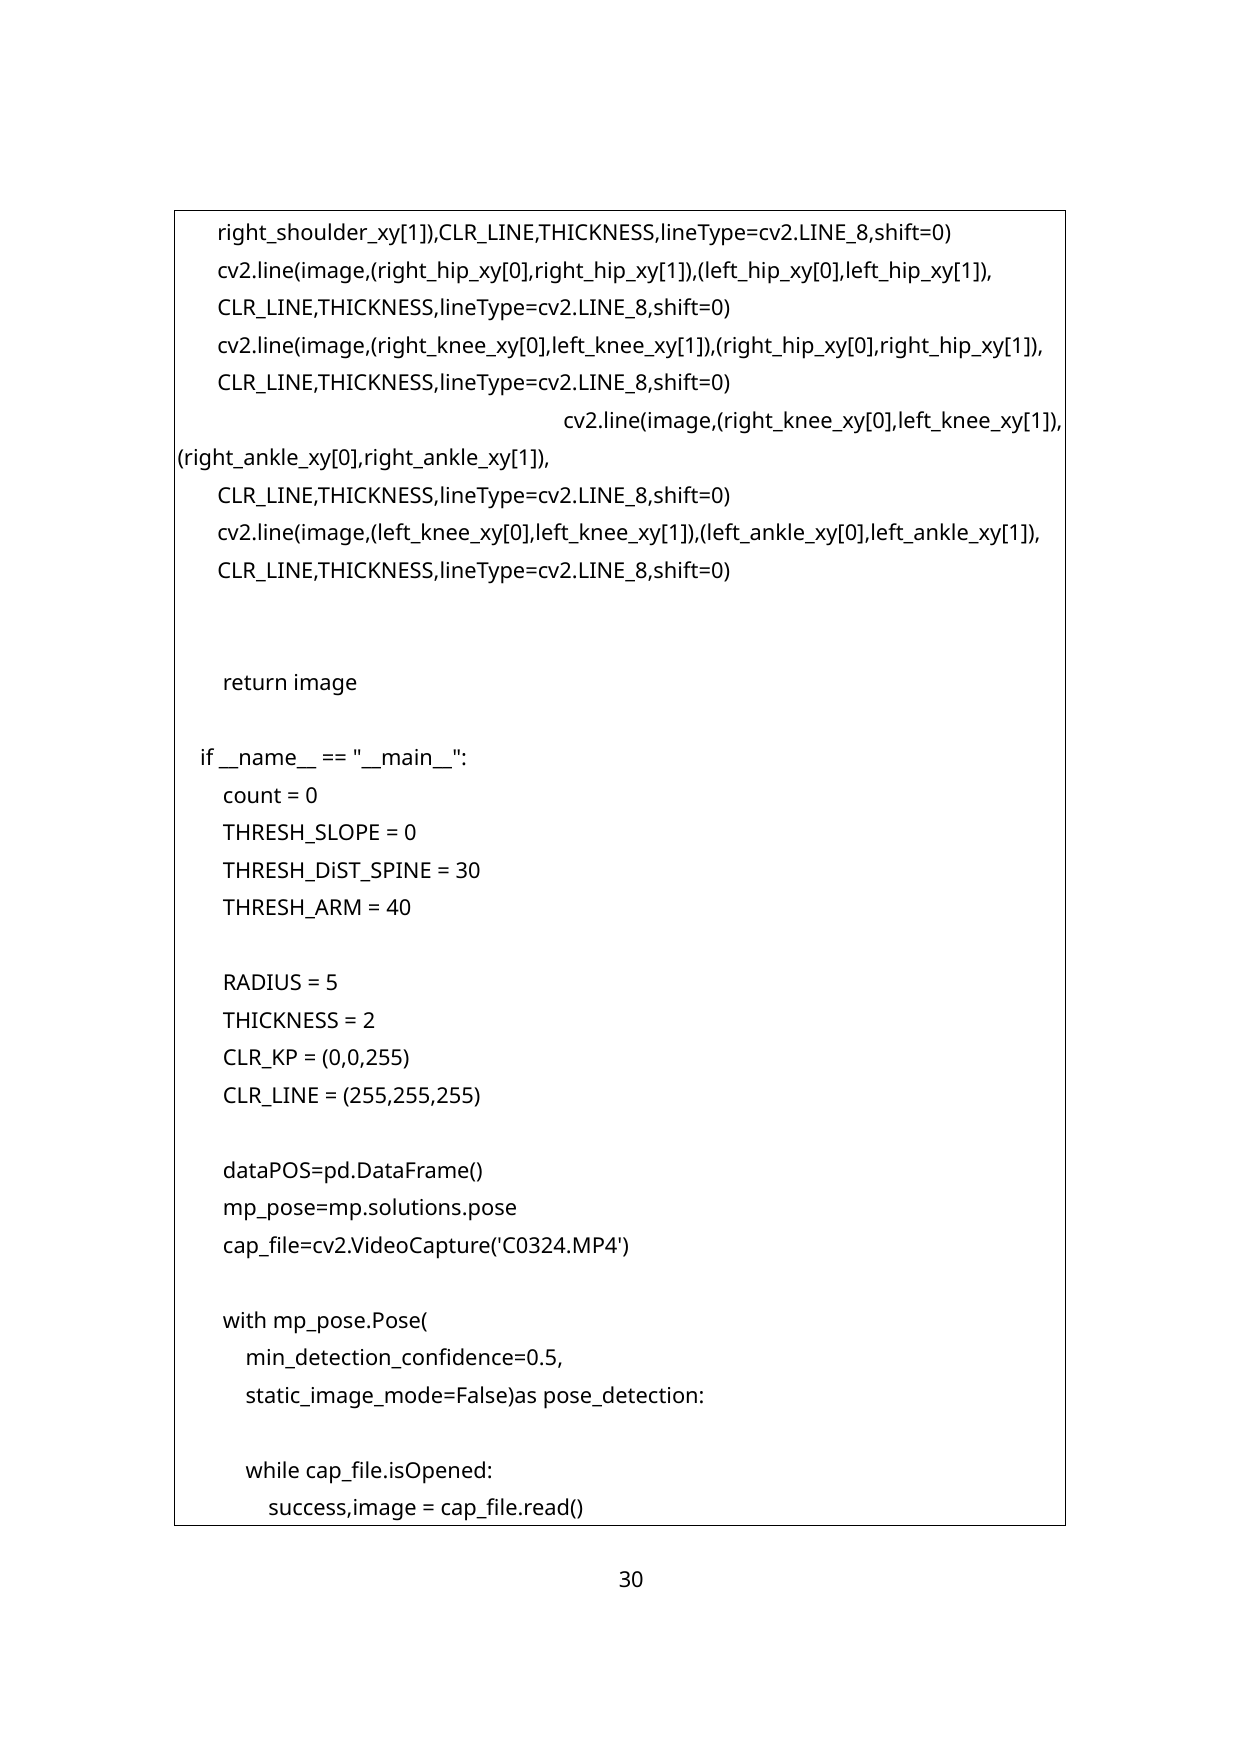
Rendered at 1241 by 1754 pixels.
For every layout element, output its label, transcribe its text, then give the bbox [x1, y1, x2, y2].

text mp_pose=mp.solutions.pose [177, 1188, 1063, 1226]
text RADIUS = 5 [177, 963, 1063, 1001]
text right_shoulder_xy[1]),CLR_LINE,THICKNESS,lineType=cv2.LINE_8,shift=0) [175, 211, 1065, 251]
text CLR_LINE,THICKNESS,lineType=cv2.LINE_8,shift=0) [177, 476, 1063, 513]
text min_detection_confidence=0.5, [177, 1338, 1063, 1376]
text cv2.line(image,(right_knee_xy[0],left_knee_xy[1]),(right_ankle_xy[0],right_ankle_xy[1]), [177, 401, 1063, 476]
text dataPOS=pd.DataFrame() [177, 1151, 1063, 1188]
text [177, 288, 1063, 326]
text CLR_KP = (0,0,255) [177, 1038, 1063, 1076]
text count = 0 [177, 776, 1063, 813]
text CLR_LINE,THICKNESS,lineType=cv2.LINE_8,shift=0) [177, 363, 1063, 401]
text cv2.line(image,(left_knee_xy[0],left_knee_xy[1]),(left_ankle_xy[0],left_ankle_xy[1]), [177, 513, 1063, 551]
text while cap_file.isOpened: [177, 1451, 1063, 1488]
text THICKNESS = 2 [177, 1001, 1063, 1038]
text success,image = cap_file.read() [177, 1488, 1063, 1525]
text THRESH_ARM = 40 [177, 888, 1063, 926]
text CLR_LINE = (255,255,255) [177, 1076, 1063, 1113]
text cv2.line(image,(right_hip_xy[0],right_hip_xy[1]),(left_hip_xy[0],left_hip_xy[1]), [177, 251, 1063, 288]
text THRESH_SLOPE = 0 [177, 813, 1063, 851]
text static_image_mode=False)as pose_detection: [177, 1376, 1063, 1413]
text cap_file=cv2.VideoCapture('C0324.MP4') [177, 1226, 1063, 1263]
text if __name__ == "__main__": [177, 738, 1063, 776]
text CLR_LINE,THICKNESS,lineType=cv2.LINE_8,shift=0) [177, 551, 1063, 588]
text return image [177, 663, 1063, 701]
text with mp_pose.Pose( [177, 1301, 1063, 1338]
text cv2.line(image,(right_knee_xy[0],left_knee_xy[1]),(right_hip_xy[0],right_hip_xy[1]), [177, 326, 1063, 363]
text THRESH_DiST_SPINE = 30 [177, 851, 1063, 888]
